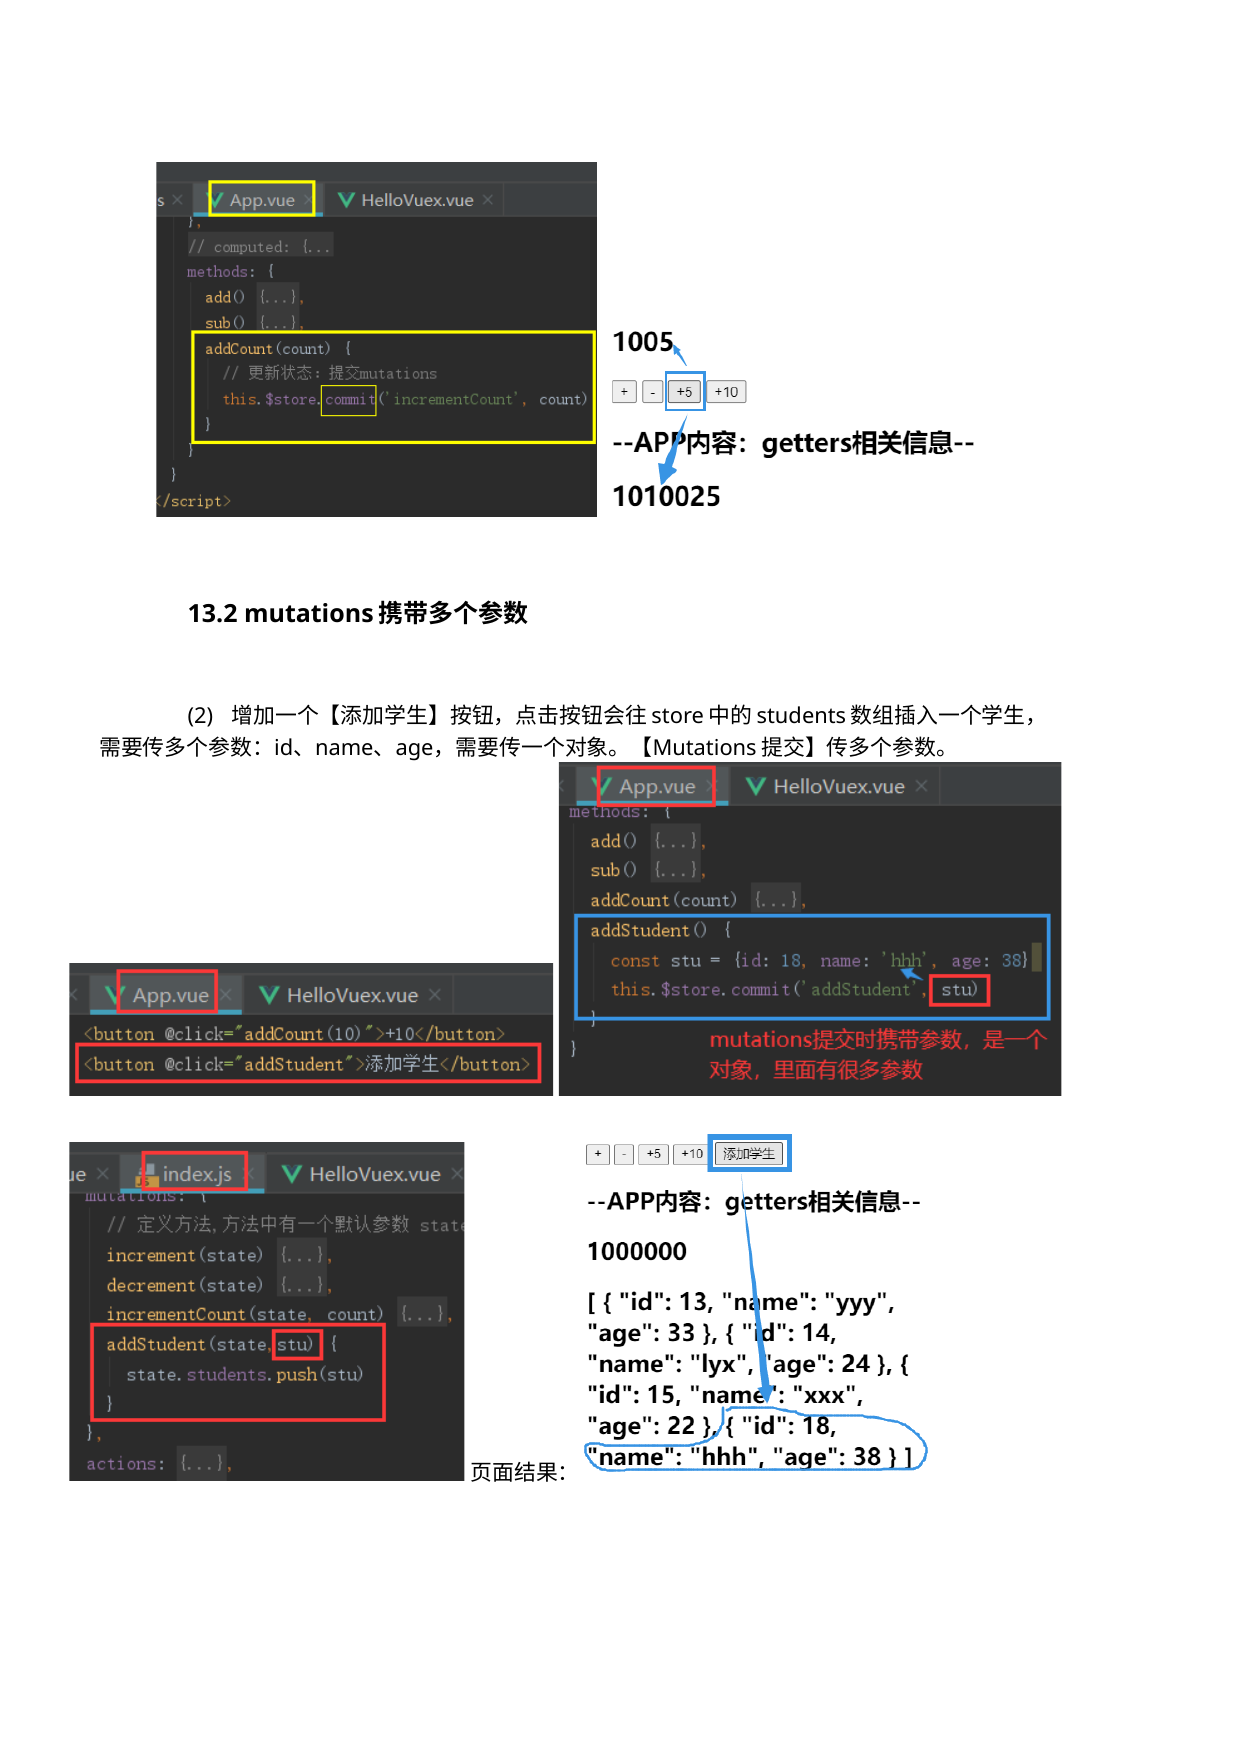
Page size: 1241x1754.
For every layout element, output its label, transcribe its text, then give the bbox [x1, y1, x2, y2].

picture [579, 1120, 940, 1481]
picture [69, 963, 554, 1096]
picture [69, 1142, 465, 1481]
picture [602, 302, 996, 517]
subtitle 13.2 mutations携带多个参数 [187, 579, 1053, 644]
list 增加一个【添加学生】按钮，点击按钮会往store中的students数组插入一个学生，需要传多个参数：id、name、age，需要传一个对象。【Mutations提交】传多个参数。 [99, 698, 1029, 763]
picture [558, 762, 1062, 1096]
picture [156, 162, 597, 517]
